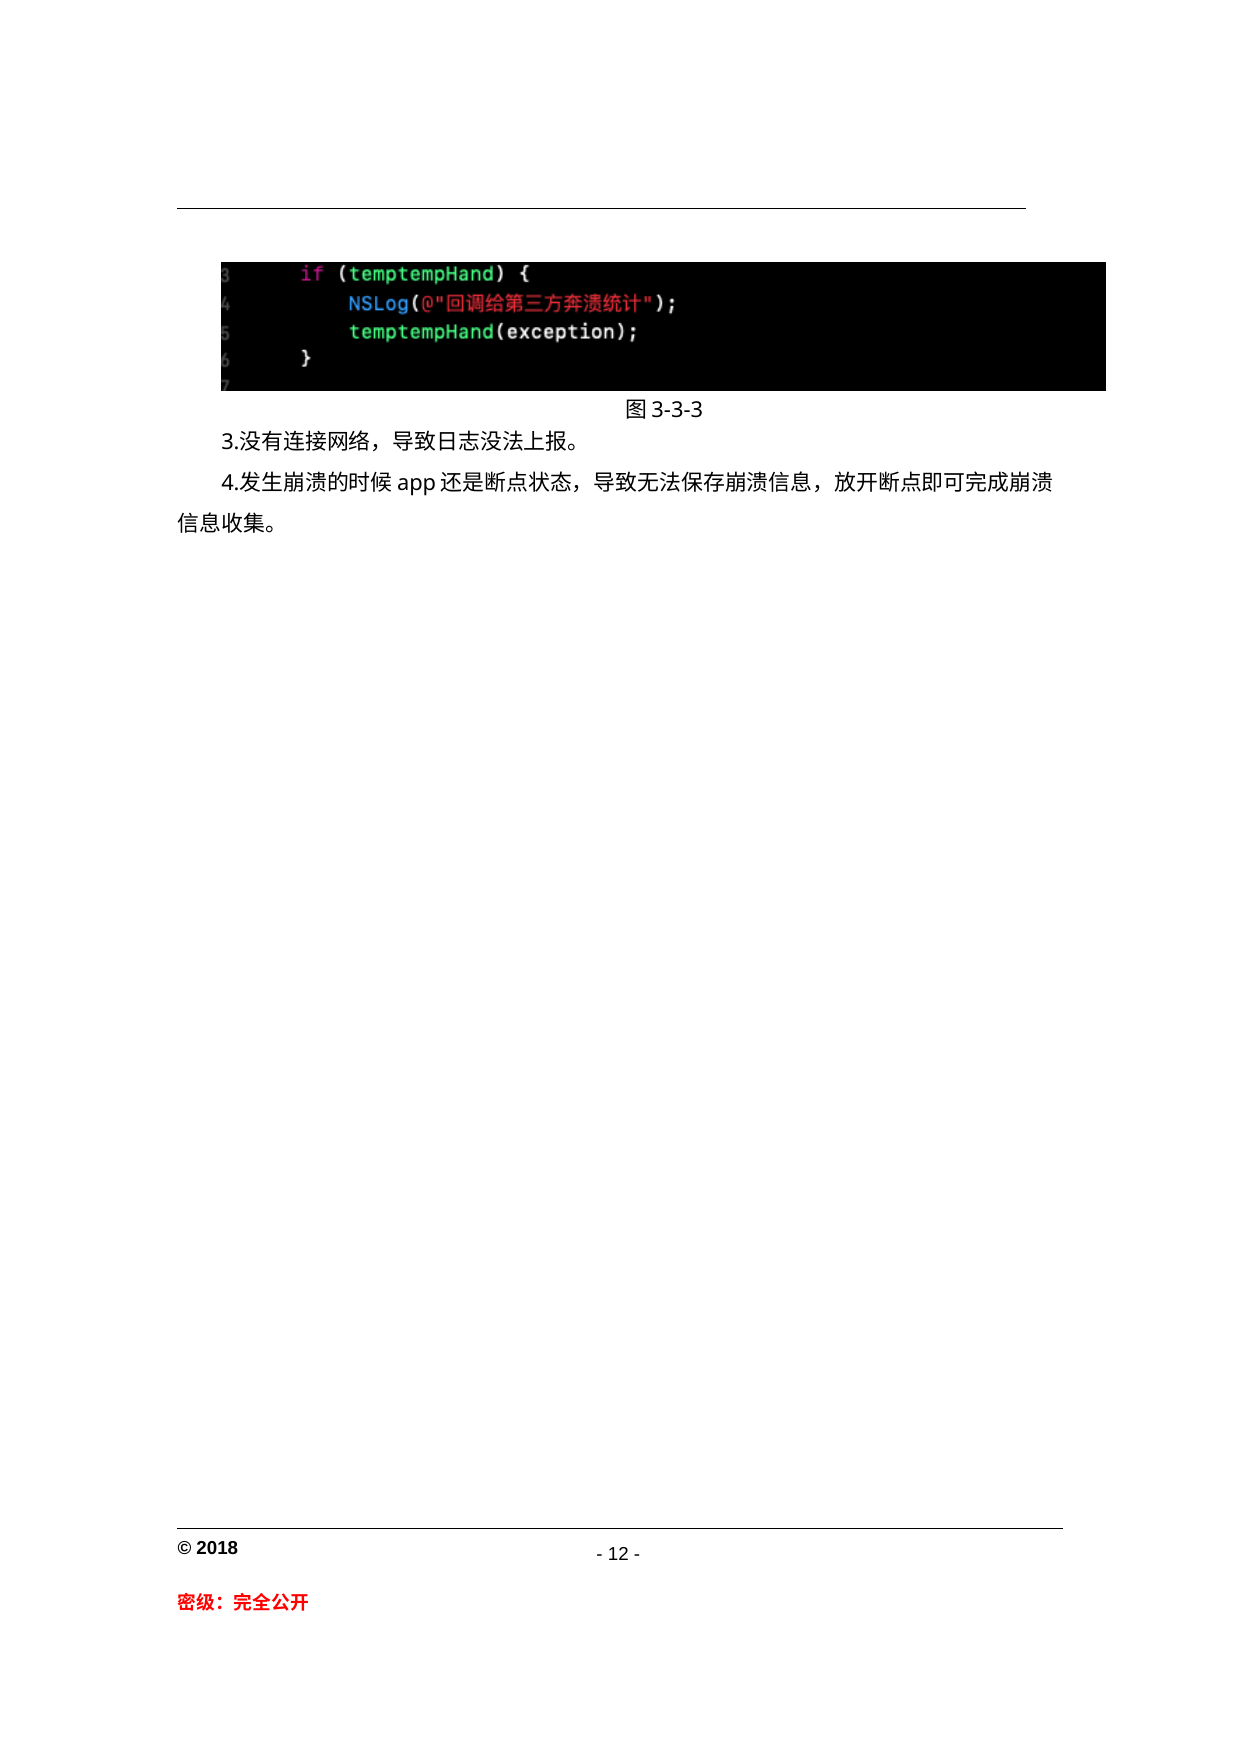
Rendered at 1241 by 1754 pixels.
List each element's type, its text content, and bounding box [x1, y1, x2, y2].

text 图3-3-3 [221, 391, 1063, 424]
text 4.发生崩溃的时候app还是断点状态，导致无法保存崩溃信息，放开断点即可完成崩溃信息收集。 [177, 464, 1063, 538]
picture [221, 262, 1106, 391]
text 3.没有连接网络，导致日志没法上报。 [177, 424, 1063, 457]
